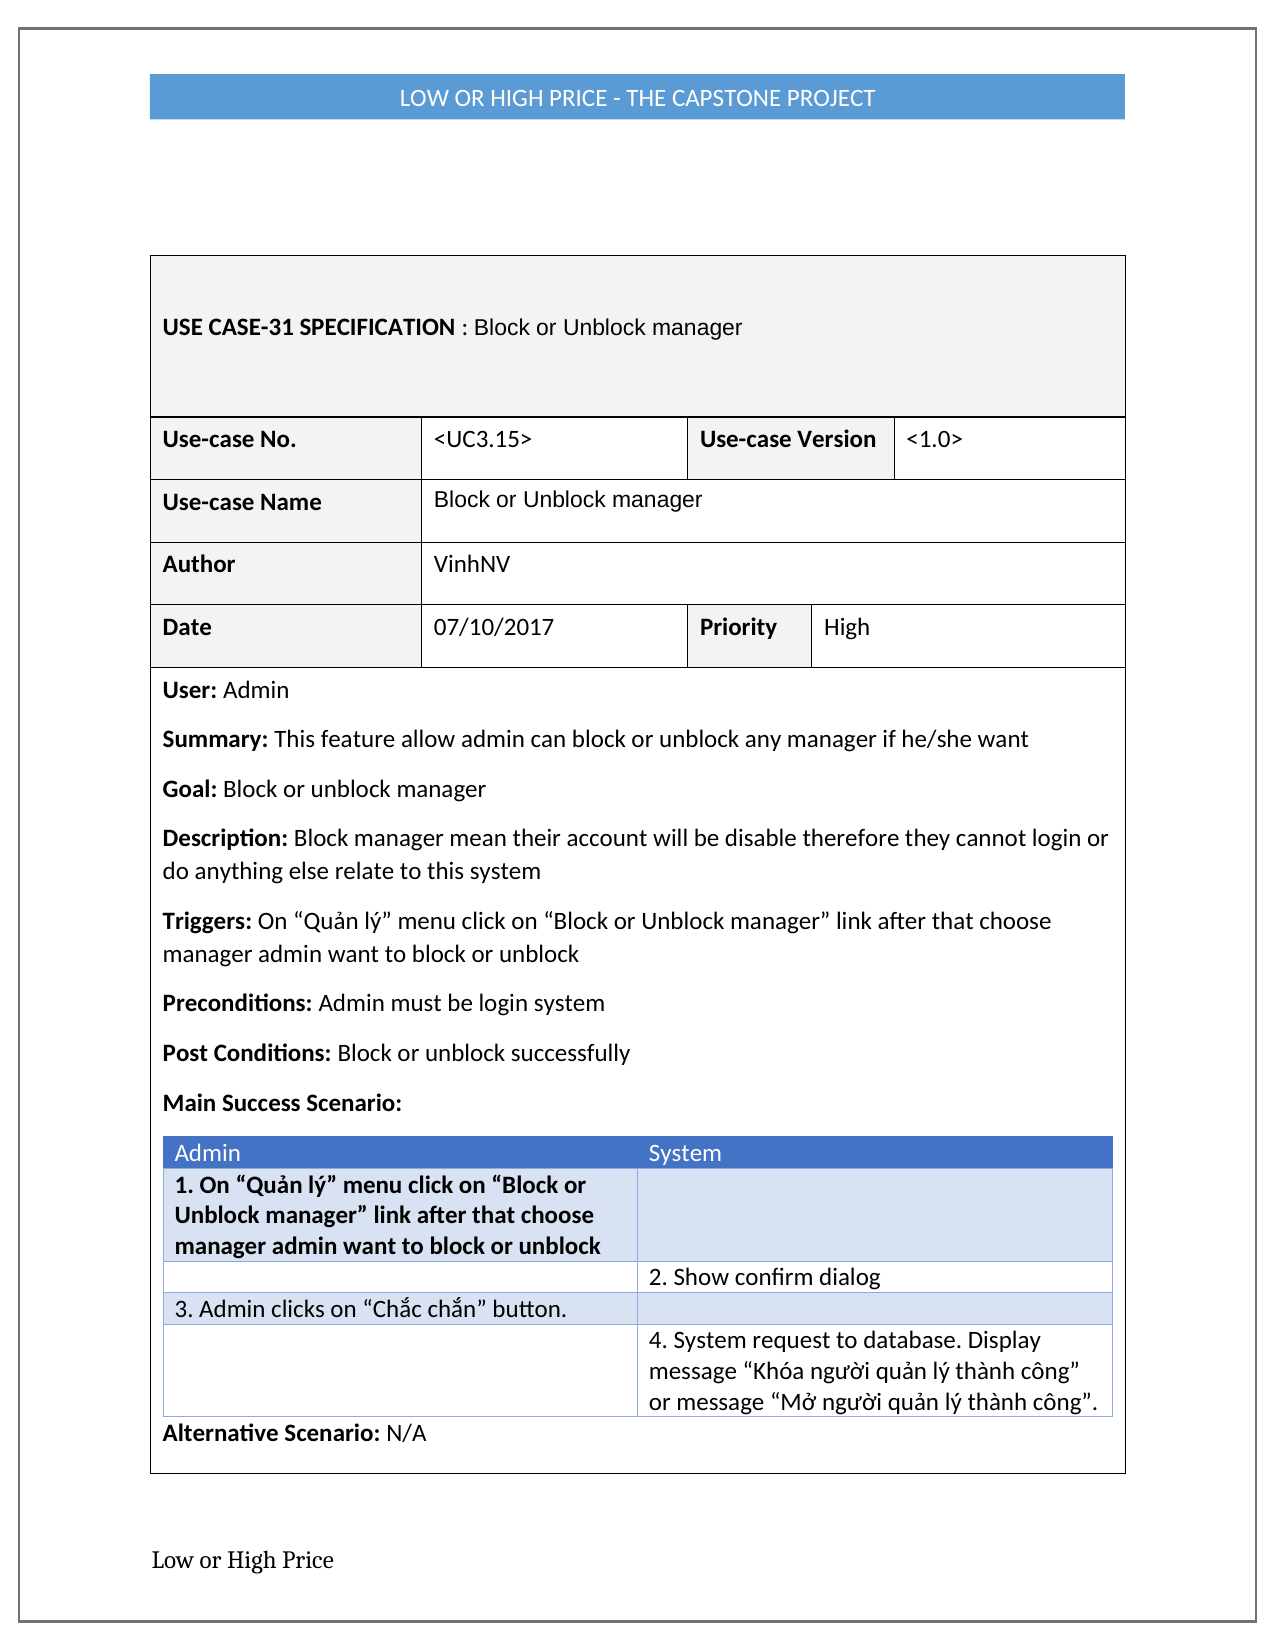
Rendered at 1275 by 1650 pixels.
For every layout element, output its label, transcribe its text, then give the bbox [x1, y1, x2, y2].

table_cell Block or Unblock manager [422, 480, 1125, 542]
table_cell 07/10/2017 [422, 605, 687, 667]
table_cell Date [151, 605, 421, 667]
table_cell High [812, 605, 1125, 667]
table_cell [151, 668, 1125, 1473]
table_cell Use-case No. [151, 418, 421, 479]
table_cell VinhNV [422, 543, 1125, 604]
table_cell Use-case Version [688, 418, 894, 479]
table_cell Use-case Name [151, 480, 421, 542]
table_cell Author [151, 543, 421, 604]
table_cell <UC3.15> [422, 418, 687, 479]
table_header USE CASE-31 SPECIFICATION : Block or Unblock manager [151, 256, 1125, 416]
table_cell Priority [688, 605, 811, 667]
table_cell <1.0> [895, 418, 1125, 479]
